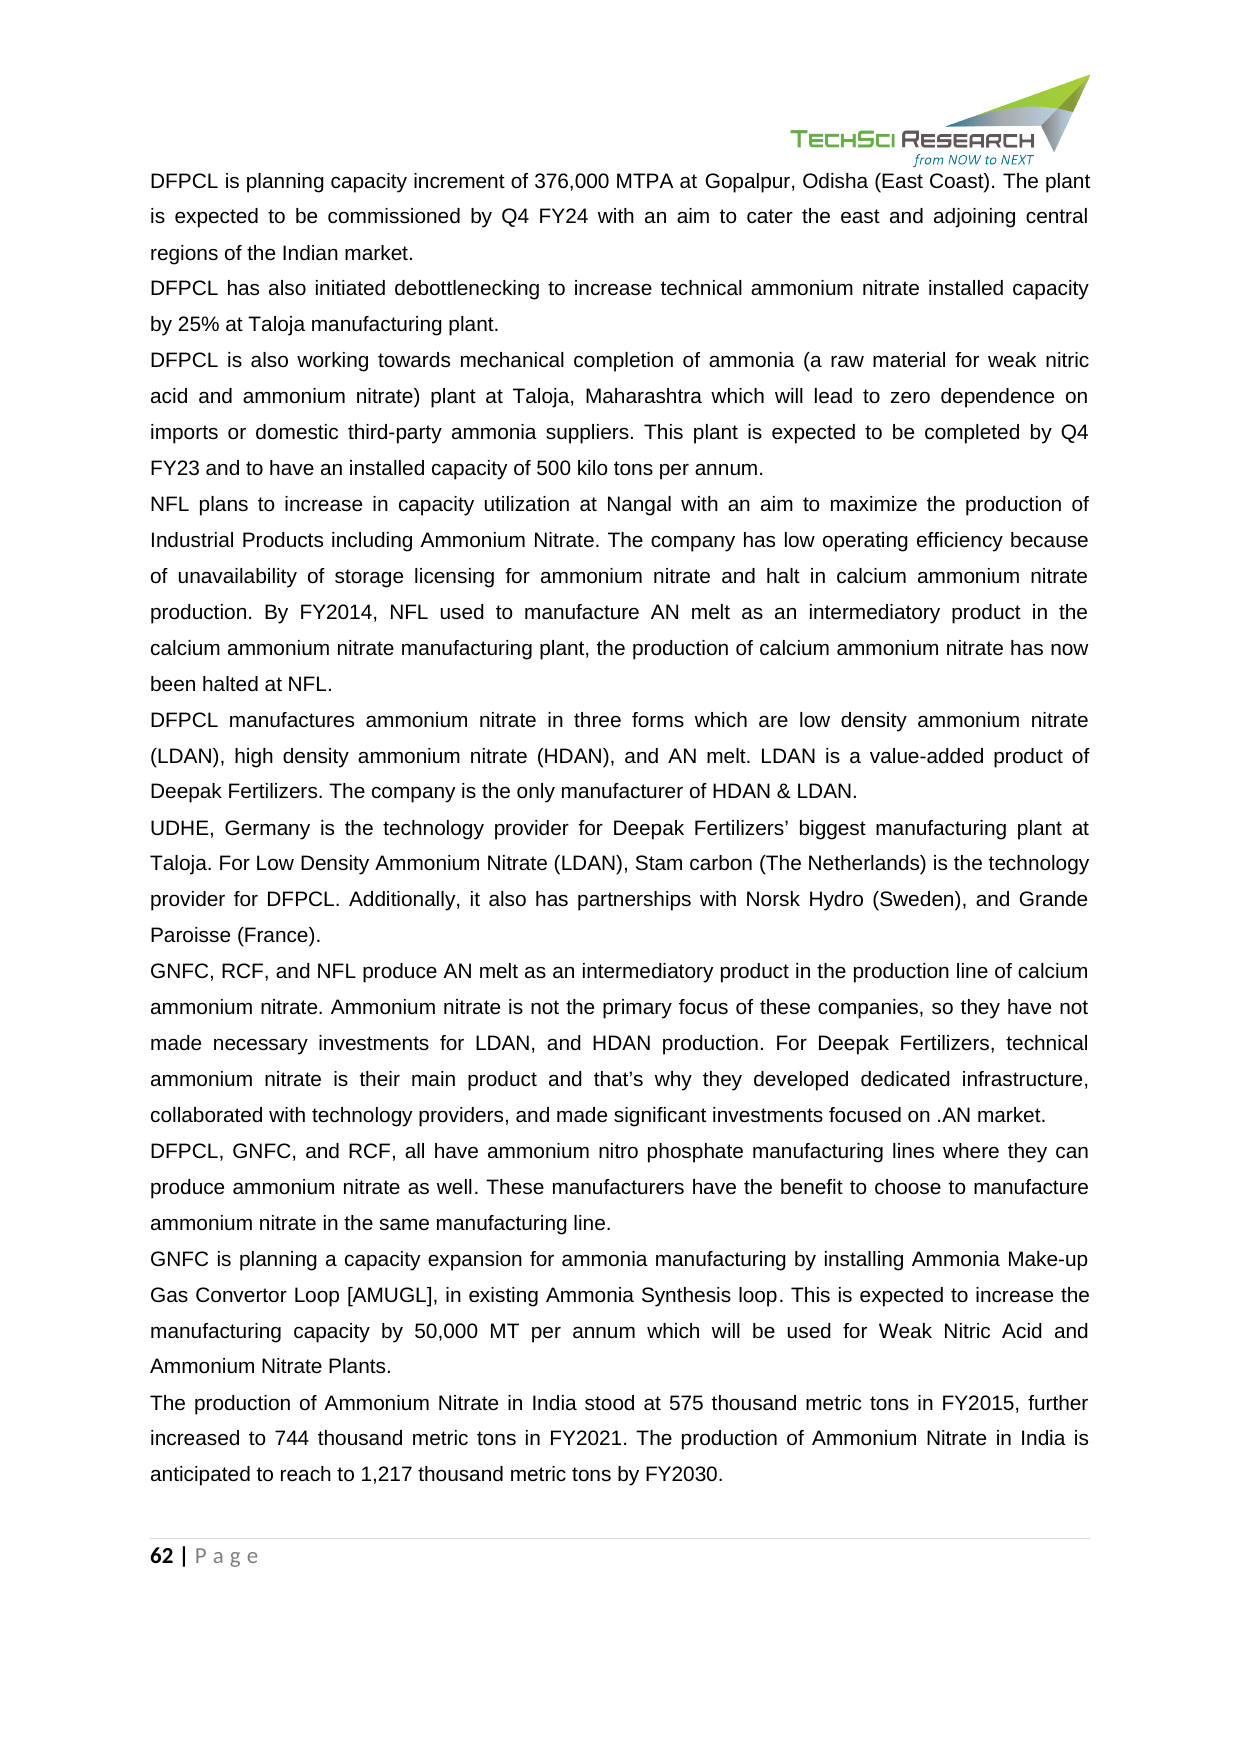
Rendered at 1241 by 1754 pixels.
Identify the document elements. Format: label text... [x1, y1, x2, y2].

text DFPCL manufactures ammonium nitrate in three forms which are low density ammonium nitrate (LDAN), high density ammonium nitrate (HDAN), and AN melt. LDAN is a value-added product of Deepak Fertilizers. The company is the only manufacturer of HDAN & LDAN. [150, 707, 1090, 803]
text GNFC, RCF, and NFL produce AN melt as an intermediatory product in the production line of calcium ammonium nitrate. Ammonium nitrate is not the primary focus of these companies, so they have not made necessary investments for LDAN, and HDAN production. For Deepak Fertilizers, technical ammonium nitrate is their main product and that’s why they developed dedicated infrastructure, collaborated with technology providers, and made significant investments focused on .AN market. [150, 959, 1090, 1127]
text UDHE, Germany is the technology provider for Deepak Fertilizers’ biggest manufacturing plant at Taloja. For Low Density Ammonium Nitrate (LDAN), Stam carbon (The Netherlands) is the technology provider for DFPCL. Additionally, it also has partnerships with Norsk Hydro (Sweden), and Grande Paroisse (France). [150, 815, 1090, 947]
picture [788, 73, 1091, 169]
text NFL plans to increase in capacity utilization at Nangal with an aim to maximize the production of Industrial Products including Ammonium Nitrate. The company has low operating efficiency because of unavailability of storage licensing for ammonium nitrate and halt in calcium ammonium nitrate production. By FY2014, NFL used to manufacture AN melt as an intermediatory product in the calcium ammonium nitrate manufacturing plant, the production of calcium ammonium nitrate has now been halted at NFL. [150, 492, 1090, 696]
text DFPCL, GNFC, and RCF, all have ammonium nitro phosphate manufacturing lines where they can produce ammonium nitrate as well. These manufacturers have the benefit to choose to manufacture ammonium nitrate in the same manufacturing line. [150, 1139, 1090, 1234]
text DFPCL is planning capacity increment of 376,000 MTPA at Gopalpur, Odisha (East Coast). The plant is expected to be commissioned by Q4 FY24 with an aim to cater the east and adjoining central regions of the Indian market. [150, 168, 1090, 264]
text DFPCL is also working towards mechanical completion of ammonia (a raw material for weak nitric acid and ammonium nitrate) plant at Taloja, Maharashtra which will lead to zero dependence on imports or domestic third-party ammonia suppliers. This plant is expected to be completed by Q4 FY23 and to have an installed capacity of 500 kilo tons per annum. [150, 348, 1090, 480]
text DFPCL has also initiated debottlenecking to increase technical ammonium nitrate installed capacity by 25% at Taloja manufacturing plant. [150, 276, 1090, 336]
text The production of Ammonium Nitrate in India stood at 575 thousand metric tons in FY2015, further increased to 744 thousand metric tons in FY2021. The production of Ammonium Nitrate in India is anticipated to reach to 1,217 thousand metric tons by FY2030. [150, 1390, 1090, 1486]
text GNFC is planning a capacity expansion for ammonia manufacturing by installing Ammonia Make-up Gas Convertor Loop [AMUGL], in existing Ammonia Synthesis loop. This is expected to increase the manufacturing capacity by 50,000 MT per annum which will be used for Weak Nitric Acid and Ammonium Nitrate Plants. [150, 1247, 1090, 1378]
